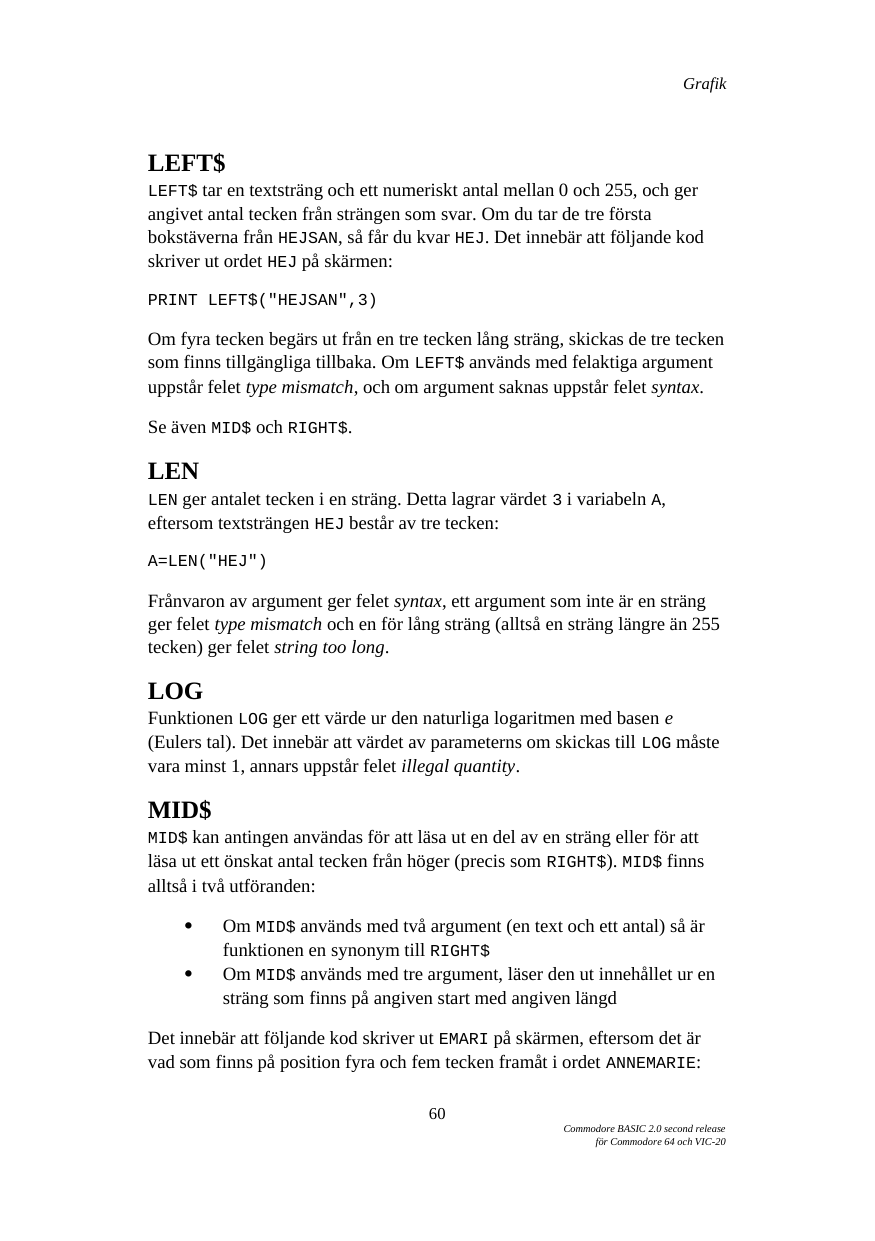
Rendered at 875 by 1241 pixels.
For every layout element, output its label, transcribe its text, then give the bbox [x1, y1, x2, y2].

subtitle LEN [148, 456, 726, 485]
list Om MID$ används med tre argument, läser den ut innehållet ur en sträng som finns på angiven start med angiven längd [185, 963, 726, 1009]
text LEFT$ tar en textsträng och ett numeriskt antal mellan 0 och 255, och ger angivet antal tecken från strängen som svar. Om du tar de tre första bokstäverna från HEJSAN, så får du kvar HEJ. Det innebär att följande kod skriver ut ordet HEJ på skärmen: [148, 179, 726, 273]
text Frånvaron av argument ger felet syntax, ett argument som inte är en sträng ger felet type mismatch och en för lång sträng (alltså en sträng längre än 255 tecken) ger felet string too long. [148, 589, 726, 658]
text Se även MID$ och RIGHT$. [148, 416, 726, 438]
text A=LEN("HEJ") [148, 553, 726, 571]
text Det innebär att följande kod skriver ut EMARI på skärmen, eftersom det är vad som finns på position fyra och fem tecken framåt i ordet ANNEMARIE: [148, 1027, 726, 1074]
text PRINT LEFT$("HEJSAN",3) [148, 291, 726, 310]
subtitle MID$ [148, 795, 726, 824]
text Om fyra tecken begärs ut från en tre tecken lång sträng, skickas de tre tecken som finns tillgängliga tillbaka. Om LEFT$ används med felaktiga argument uppstår felet type mismatch, och om argument saknas uppstår felet syntax. [148, 328, 726, 397]
list Om MID$ används med två argument (en text och ett antal) så är funktionen en synonym till RIGHT$ [185, 914, 726, 961]
subtitle LOG [148, 676, 726, 705]
text Funktionen LOG ger ett värde ur den naturliga logaritmen med basen e (Eulers tal). Det innebär att värdet av parameterns om skickas till LOG måste vara minst 1, annars uppstår felet illegal quantity. [148, 707, 726, 777]
text MID$ kan antingen användas för att läsa ut en del av en sträng eller för att läsa ut ett önskat antal tecken från höger (precis som RIGHT$). MID$ finns alltså i två utföranden: [148, 826, 726, 896]
subtitle LEFT$ [148, 148, 726, 176]
text LEN ger antalet tecken i en sträng. Detta lagrar värdet 3 i variabeln A, eftersom textsträngen HEJ består av tre tecken: [148, 487, 726, 534]
